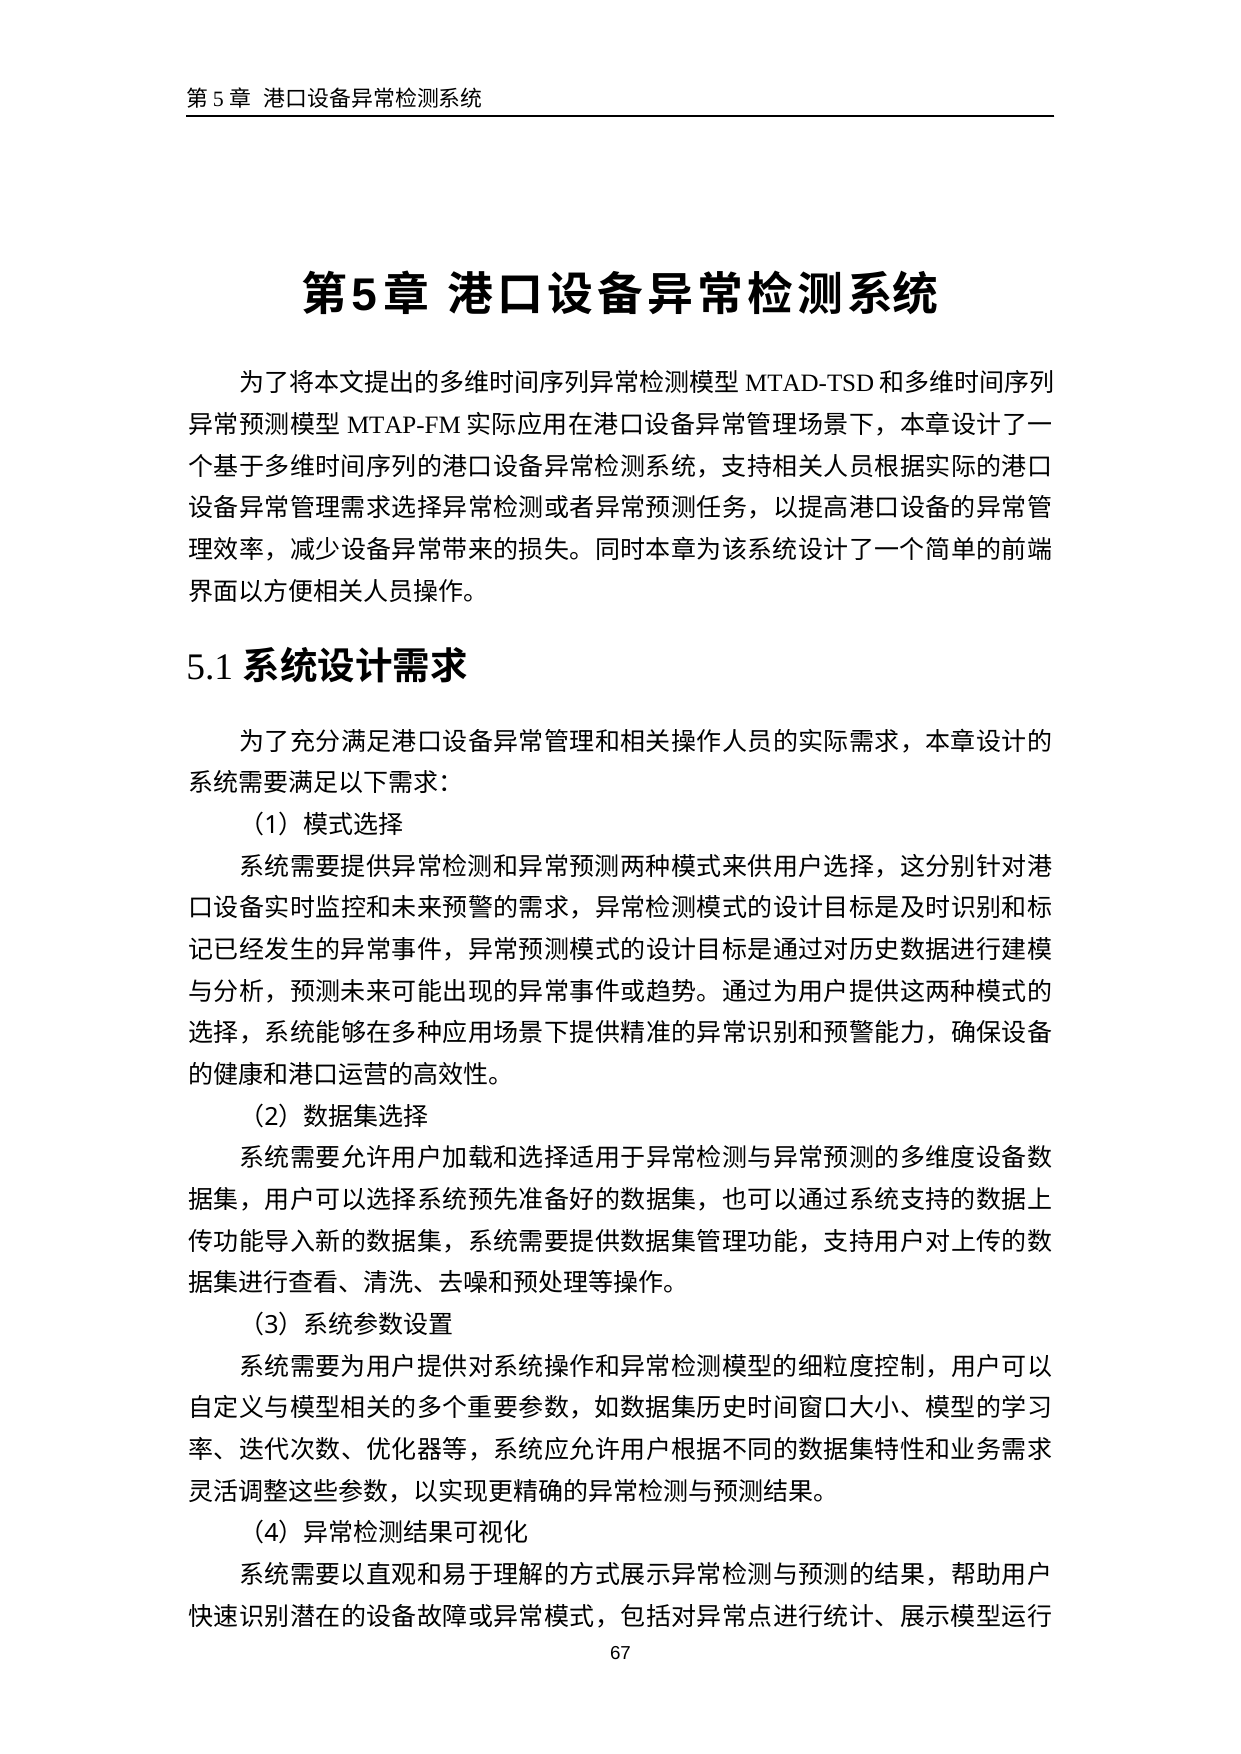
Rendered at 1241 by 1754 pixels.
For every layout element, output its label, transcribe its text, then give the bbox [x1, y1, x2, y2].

text （4）异常检测结果可视化 [188, 1508, 1054, 1550]
text 系统需要为用户提供对系统操作和异常检测模型的细粒度控制，用户可以自定义与模型相关的多个重要参数，如数据集历史时间窗口大小、模型的学习率、迭代次数、优化器等，系统应允许用户根据不同的数据集特性和业务需求灵活调整这些参数，以实现更精确的异常检测与预测结果。 [188, 1342, 1054, 1508]
text （1）模式选择 [188, 800, 1054, 842]
text （3）系统参数设置 [188, 1300, 1054, 1342]
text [188, 1550, 1054, 1633]
subtitle 系统设计需求 [186, 636, 1054, 690]
text 为了将本文提出的多维时间序列异常检测模型MTAD-TSD和多维时间序列异常预测模型MTAP-FM实际应用在港口设备异常管理场景下，本章设计了一个基于多维时间序列的港口设备异常检测系统，支持相关人员根据实际的港口设备异常管理需求选择异常检测或者异常预测任务，以提高港口设备的异常管理效率，减少设备异常带来的损失。同时本章为该系统设计了一个简单的前端界面以方便相关人员操作。 [188, 358, 1054, 608]
text 系统需要提供异常检测和异常预测两种模式来供用户选择，这分别针对港口设备实时监控和未来预警的需求，异常检测模式的设计目标是及时识别和标记已经发生的异常事件，异常预测模式的设计目标是通过对历史数据进行建模与分析，预测未来可能出现的异常事件或趋势。通过为用户提供这两种模式的选择，系统能够在多种应用场景下提供精准的异常识别和预警能力，确保设备的健康和港口运营的高效性。 [188, 842, 1054, 1092]
subtitle 港口设备异常检测系统 [186, 258, 1054, 324]
text （2）数据集选择 [188, 1092, 1054, 1133]
text 系统需要允许用户加载和选择适用于异常检测与异常预测的多维度设备数据集，用户可以选择系统预先准备好的数据集，也可以通过系统支持的数据上传功能导入新的数据集，系统需要提供数据集管理功能，支持用户对上传的数据集进行查看、清洗、去噪和预处理等操作。 [188, 1133, 1054, 1300]
text 为了充分满足港口设备异常管理和相关操作人员的实际需求，本章设计的系统需要满足以下需求： [188, 717, 1054, 800]
